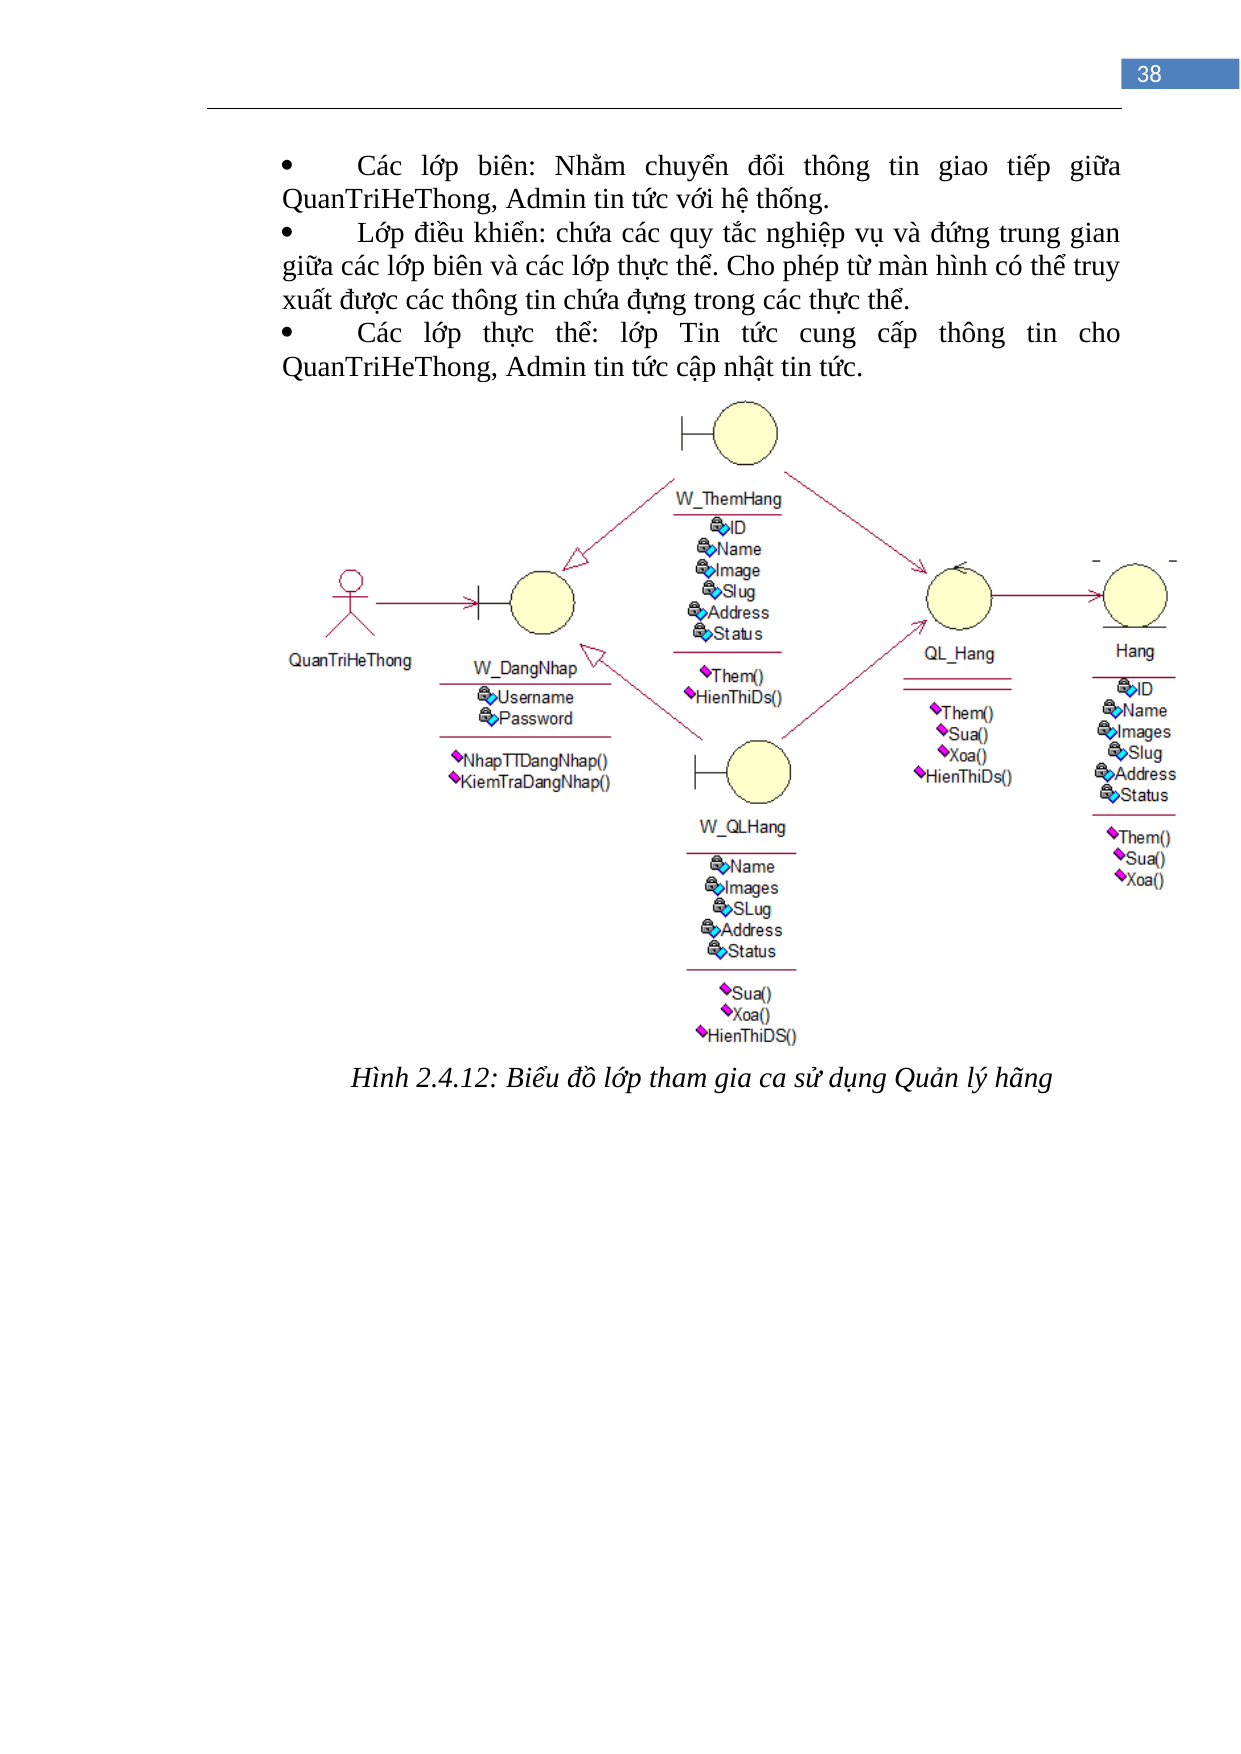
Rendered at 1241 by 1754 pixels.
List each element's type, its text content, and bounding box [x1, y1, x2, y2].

text Hình 2.4.12: Biểu đồ lớp tham gia ca sử dụng Quản lý hãng [282, 1060, 1122, 1093]
list Các lớp biên: Nhằm chuyển đổi thông tin giao tiếp giữa QuanTriHeThong, Admin tin tức với hệ thống. [282, 148, 1122, 215]
list Lớp điều khiển: chứa các quy tắc nghiệp vụ và đứng trung gian giữa các lớp biên và các lớp thực thể. Cho phép từ màn hình có thể truy xuất được các thông tin chứa đựng trong các thực thể. [282, 215, 1122, 316]
picture [281, 382, 1222, 1054]
list Các lớp thực thể: lớp Tin tức cung cấp thông tin cho QuanTriHeThong, Admin tin tức cập nhật tin tức. [282, 316, 1122, 382]
